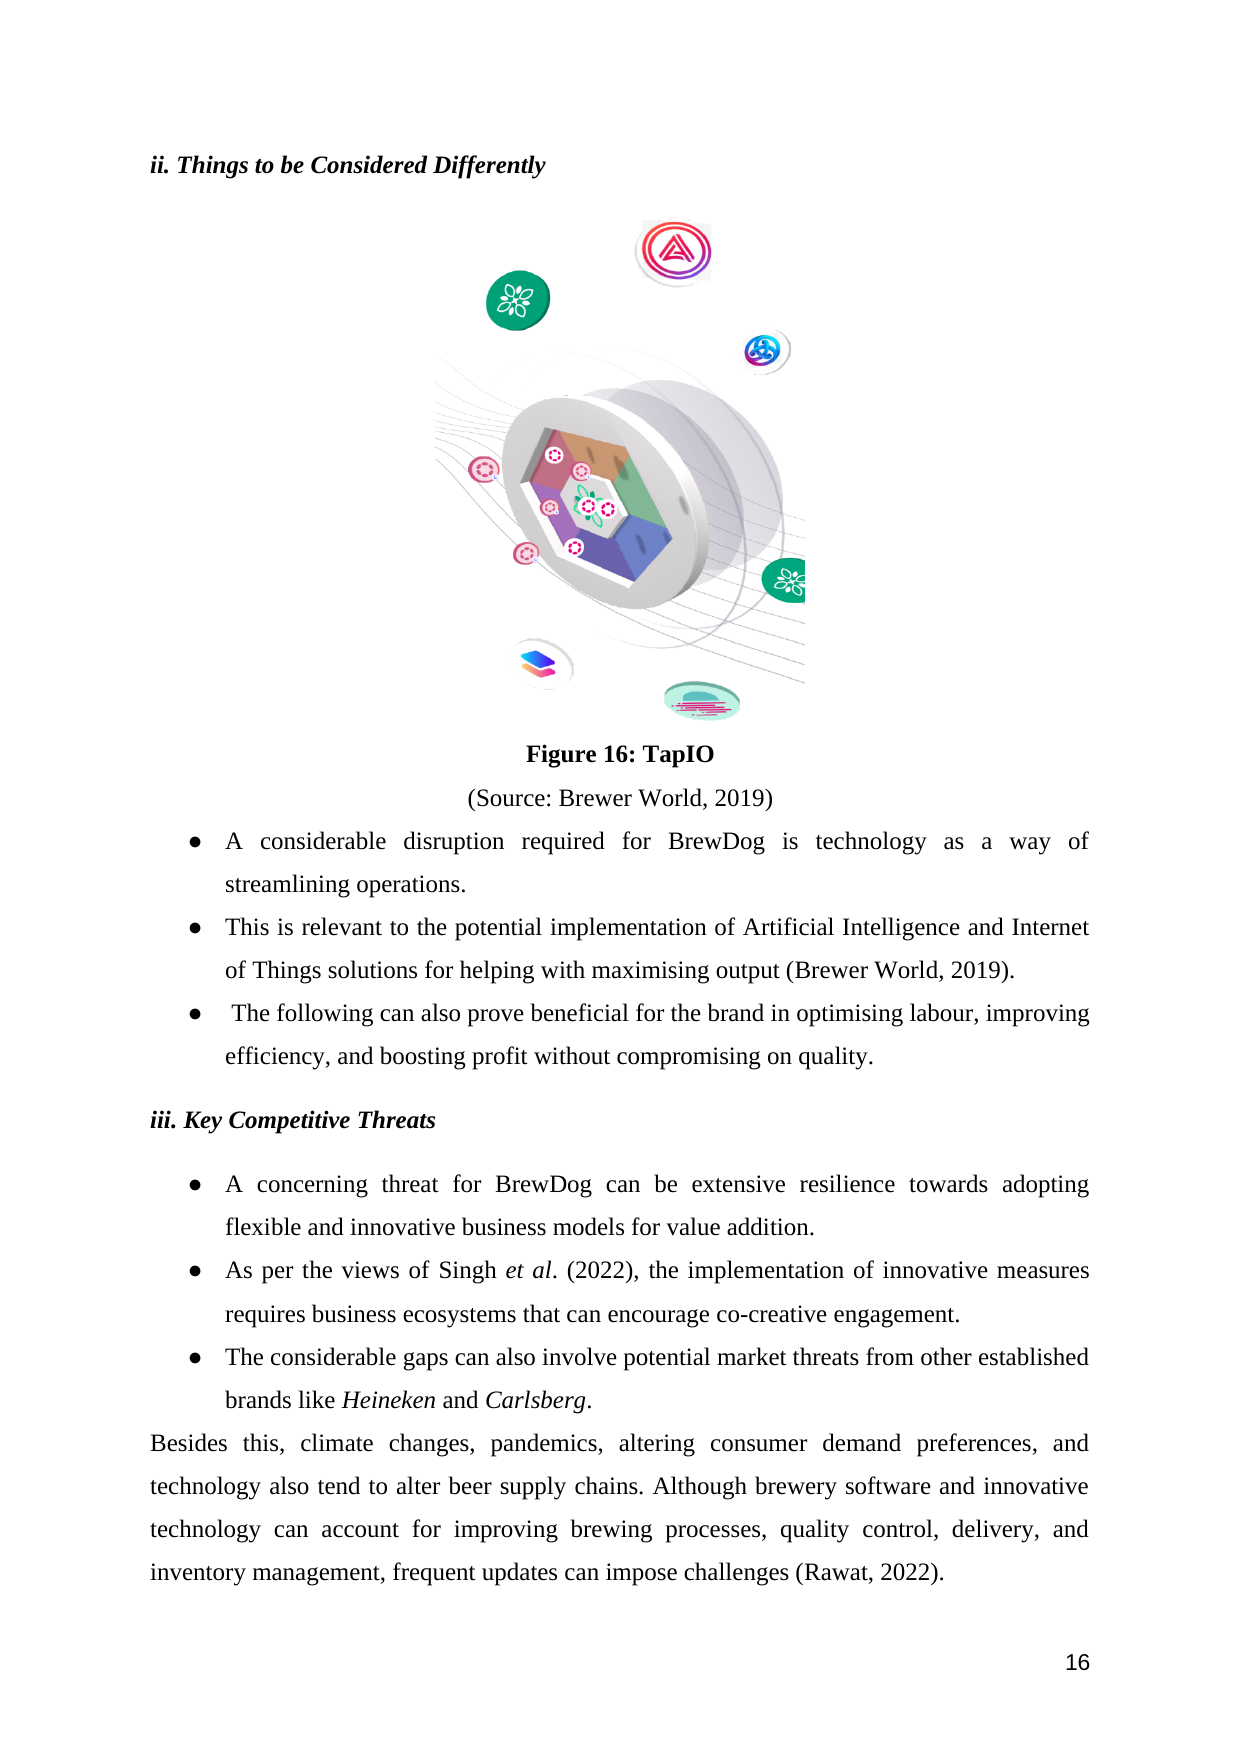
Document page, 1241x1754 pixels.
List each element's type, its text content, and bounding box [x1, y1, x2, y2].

text Besides this, climate changes, pandemics, altering consumer demand preferences, and technology also tend to alter beer supply chains. Although brewery software and innovative technology can account for improving brewing processes, quality control, delivery, and inventory management, frequent updates can impose challenges (Rawat, 2022). [150, 1428, 1090, 1586]
text (Source: Brewer World, 2019) [764, 783, 1090, 811]
list The considerable gaps can also involve potential market threats from other established brands like Heineken and Carlsberg. [187, 1342, 1090, 1414]
picture [435, 213, 805, 727]
text Figure 16: TapIO [150, 739, 1090, 768]
text (Source: Brewer World, 2019) [150, 783, 558, 811]
subtitle ii. Things to be Considered Differently [150, 150, 1090, 179]
list The following can also prove beneficial for the brand in optimising labour, improving efficiency, and boosting profit without compromising on quality. [187, 998, 1090, 1070]
list A considerable disruption required for BrewDog is technology as a way of streamlining operations. [187, 826, 1090, 898]
list A concerning threat for BrewDog can be extensive resilience towards adopting flexible and innovative business models for value addition. [187, 1169, 1090, 1241]
list This is relevant to the potential implementation of Artificial Intelligence and Internet of Things solutions for helping with maximising output (Brewer World, 2019). [187, 912, 1090, 984]
list As per the views of Singh et al. (2022), the implementation of innovative measures requires business ecosystems that can encourage co-creative engagement. [187, 1256, 1090, 1327]
subtitle iii. Key Competitive Threats [150, 1105, 1090, 1134]
